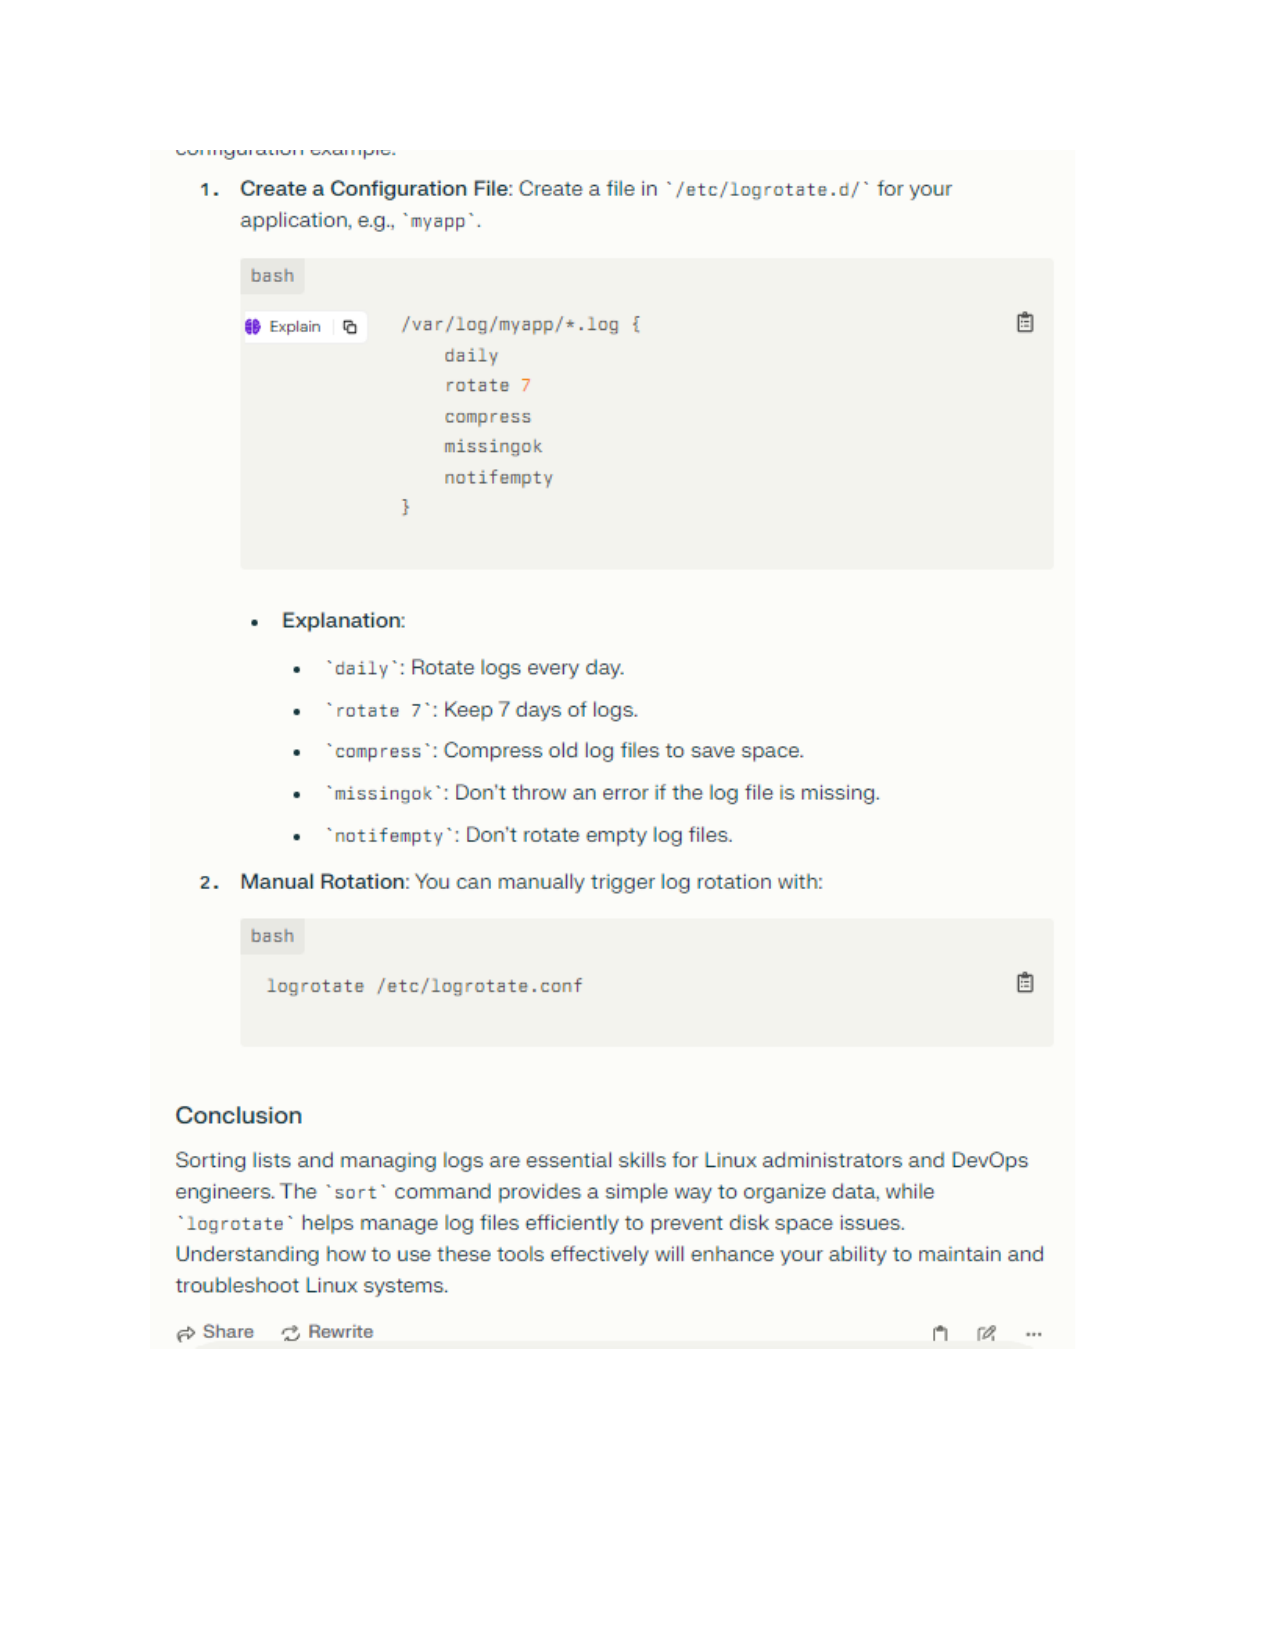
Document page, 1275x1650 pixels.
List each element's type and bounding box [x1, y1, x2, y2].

picture [150, 150, 1075, 1349]
